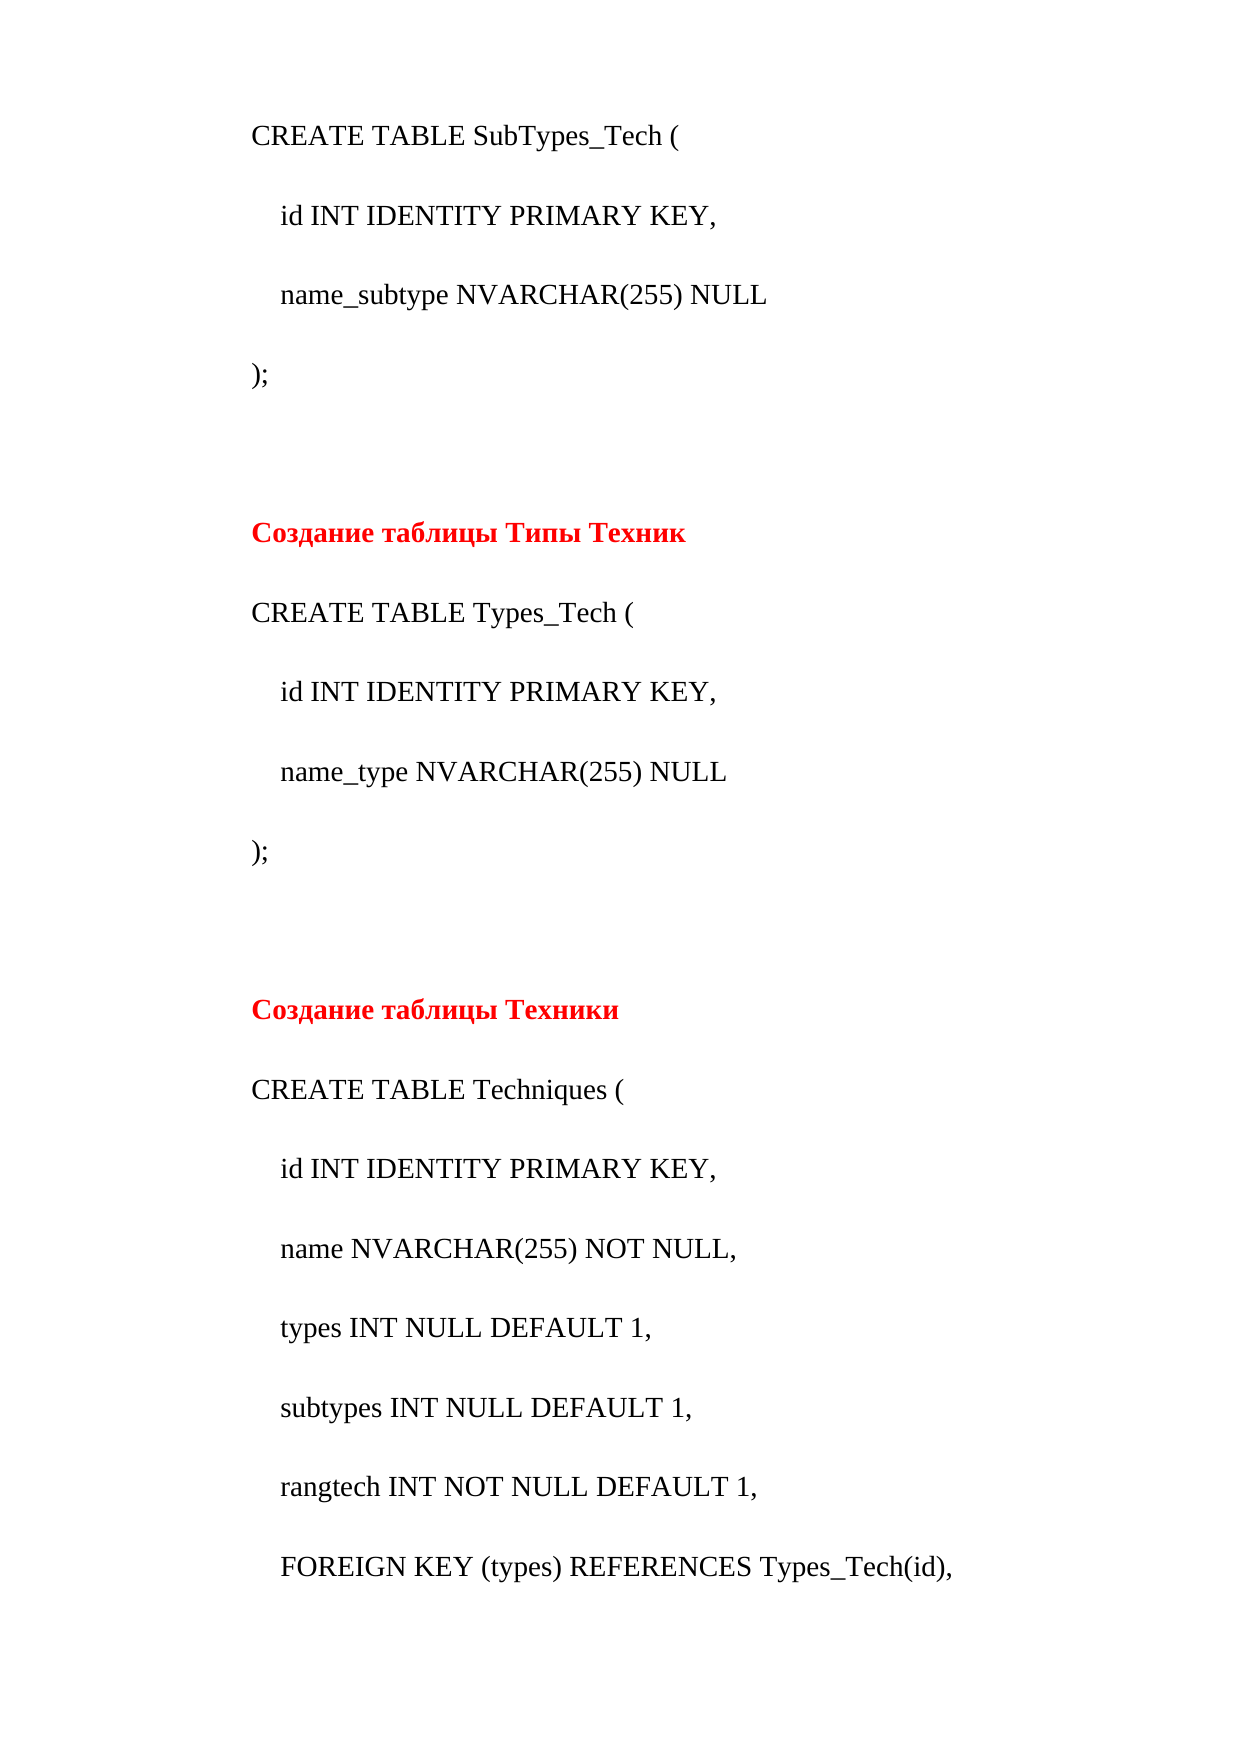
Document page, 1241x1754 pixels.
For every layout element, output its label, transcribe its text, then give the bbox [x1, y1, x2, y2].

text CREATE TABLE Techniques ( [177, 1072, 1152, 1105]
text ); [177, 357, 1152, 390]
text Создание таблицы Типы Техник [177, 516, 1152, 549]
text id INT IDENTITY PRIMARY KEY, [177, 1151, 1152, 1185]
text ); [177, 833, 1152, 867]
text FOREIGN KEY (types) REFERENCES Types_Tech(id), [177, 1549, 1152, 1582]
text rangtech INT NOT NULL DEFAULT 1, [177, 1469, 1152, 1503]
text name NVARCHAR(255) NOT NULL, [177, 1231, 1152, 1264]
text subtypes INT NULL DEFAULT 1, [177, 1390, 1152, 1423]
text CREATE TABLE Types_Tech ( [177, 595, 1152, 628]
text Создание таблицы Техники [177, 992, 1152, 1026]
text name_type NVARCHAR(255) NULL [177, 754, 1152, 787]
text id INT IDENTITY PRIMARY KEY, [177, 674, 1152, 708]
text name_subtype NVARCHAR(255) NULL [177, 277, 1152, 311]
text types INT NULL DEFAULT 1, [177, 1310, 1152, 1344]
text CREATE TABLE SubTypes_Tech ( [177, 118, 1152, 152]
text id INT IDENTITY PRIMARY KEY, [177, 198, 1152, 231]
